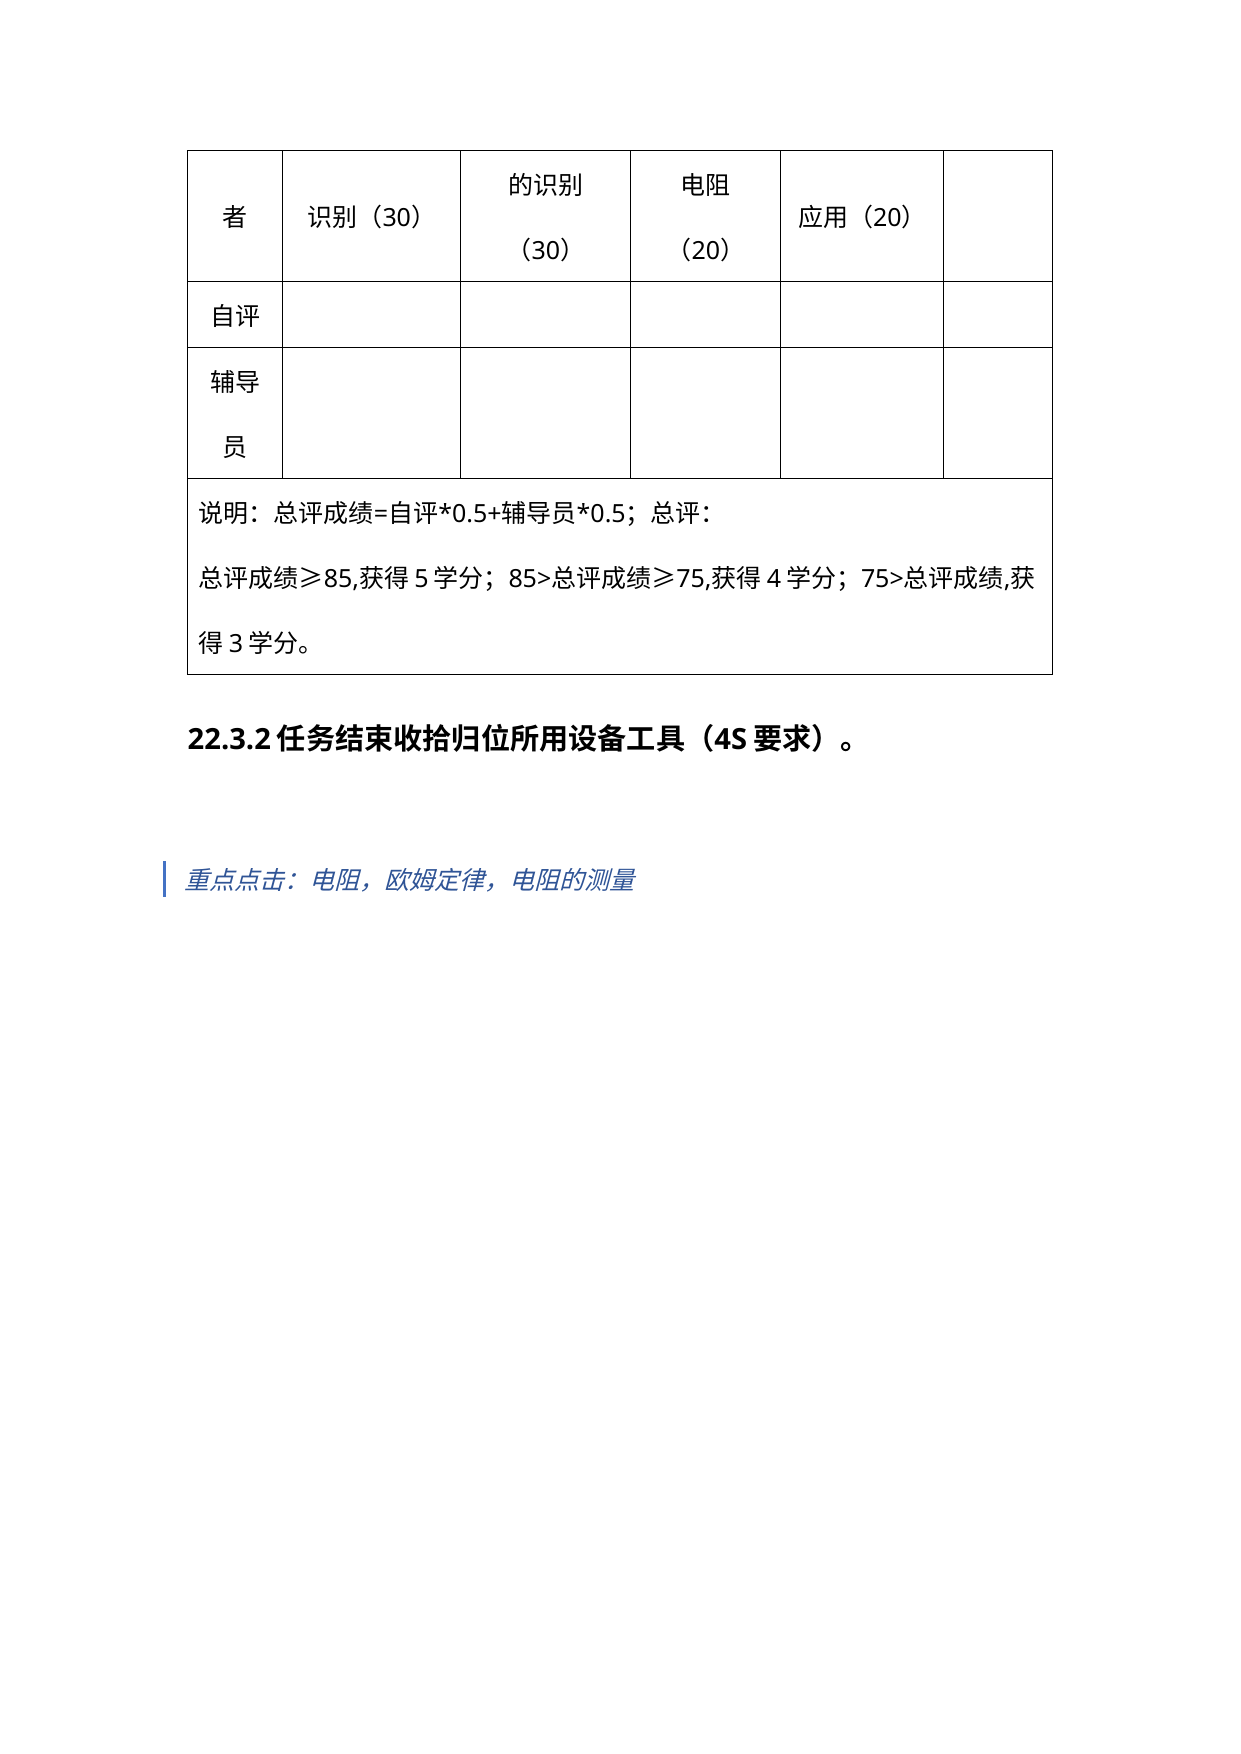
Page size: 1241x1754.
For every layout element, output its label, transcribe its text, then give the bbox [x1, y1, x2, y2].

table_header 成绩 [944, 151, 1052, 281]
table_cell [461, 282, 630, 347]
text 22.3.2任务结束收拾归位所用设备工具（4S要求）。 [187, 704, 1053, 769]
table_cell [781, 282, 943, 347]
table_cell [461, 348, 630, 478]
table_header 评价者 [188, 151, 282, 281]
table_cell 自评 [188, 282, 282, 347]
table_cell [283, 282, 460, 347]
table_cell [283, 348, 460, 478]
table_cell [944, 282, 1052, 347]
table_header 四色环电阻的识别（30） [283, 151, 460, 281]
table_header 电阻器件的应用（20） [781, 151, 943, 281]
table_cell 说明：总评成绩=自评*0.5+辅导员*0.5；总评： 总评成绩≥85,获得5学分；85>总评成绩≥75,获得4学分；75>总评成绩,获得3学分。 [188, 479, 1052, 674]
table_cell [781, 348, 943, 478]
table_cell [631, 348, 780, 478]
table_cell [631, 282, 780, 347]
table_header 万用表测试电阻（20） [631, 151, 780, 281]
table_cell [944, 348, 1052, 478]
table_cell 辅导员 [188, 348, 282, 478]
table_header 五色环电阻的识别（30） [461, 151, 630, 281]
